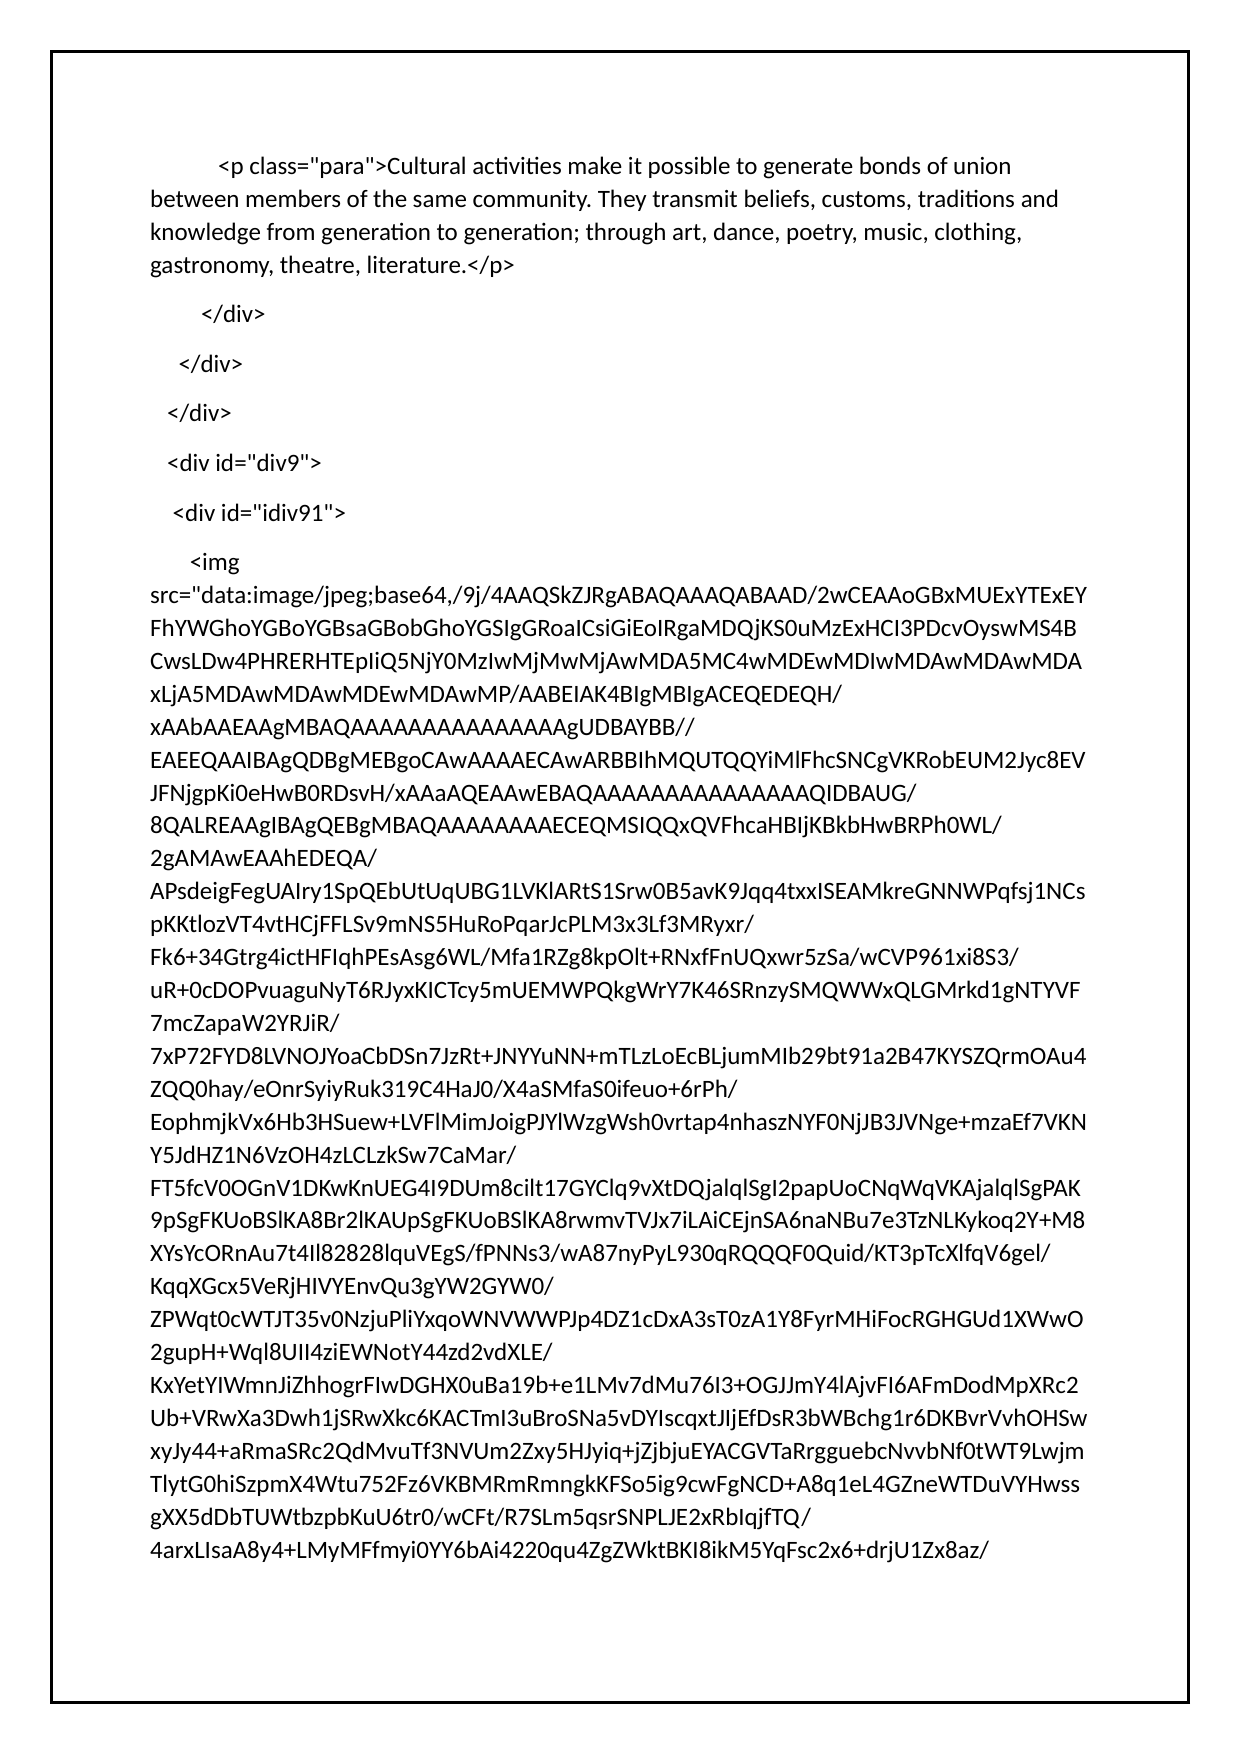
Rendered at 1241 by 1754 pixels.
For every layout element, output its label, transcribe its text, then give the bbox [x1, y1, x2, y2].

text <p class="para">Cultural activities make it possible to generate bonds of union between members of the same community. They transmit beliefs, customs, traditions and knowledge from generation to generation; through art, dance, poetry, music, clothing, gastronomy, theatre, literature.</p> [150, 150, 1090, 279]
text <div id="idiv91"> [150, 497, 1090, 527]
text </div> [150, 348, 1090, 378]
text </div> [150, 298, 1090, 329]
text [150, 546, 1090, 1564]
text <div id="div9"> [150, 447, 1090, 478]
text </div> [150, 397, 1090, 428]
